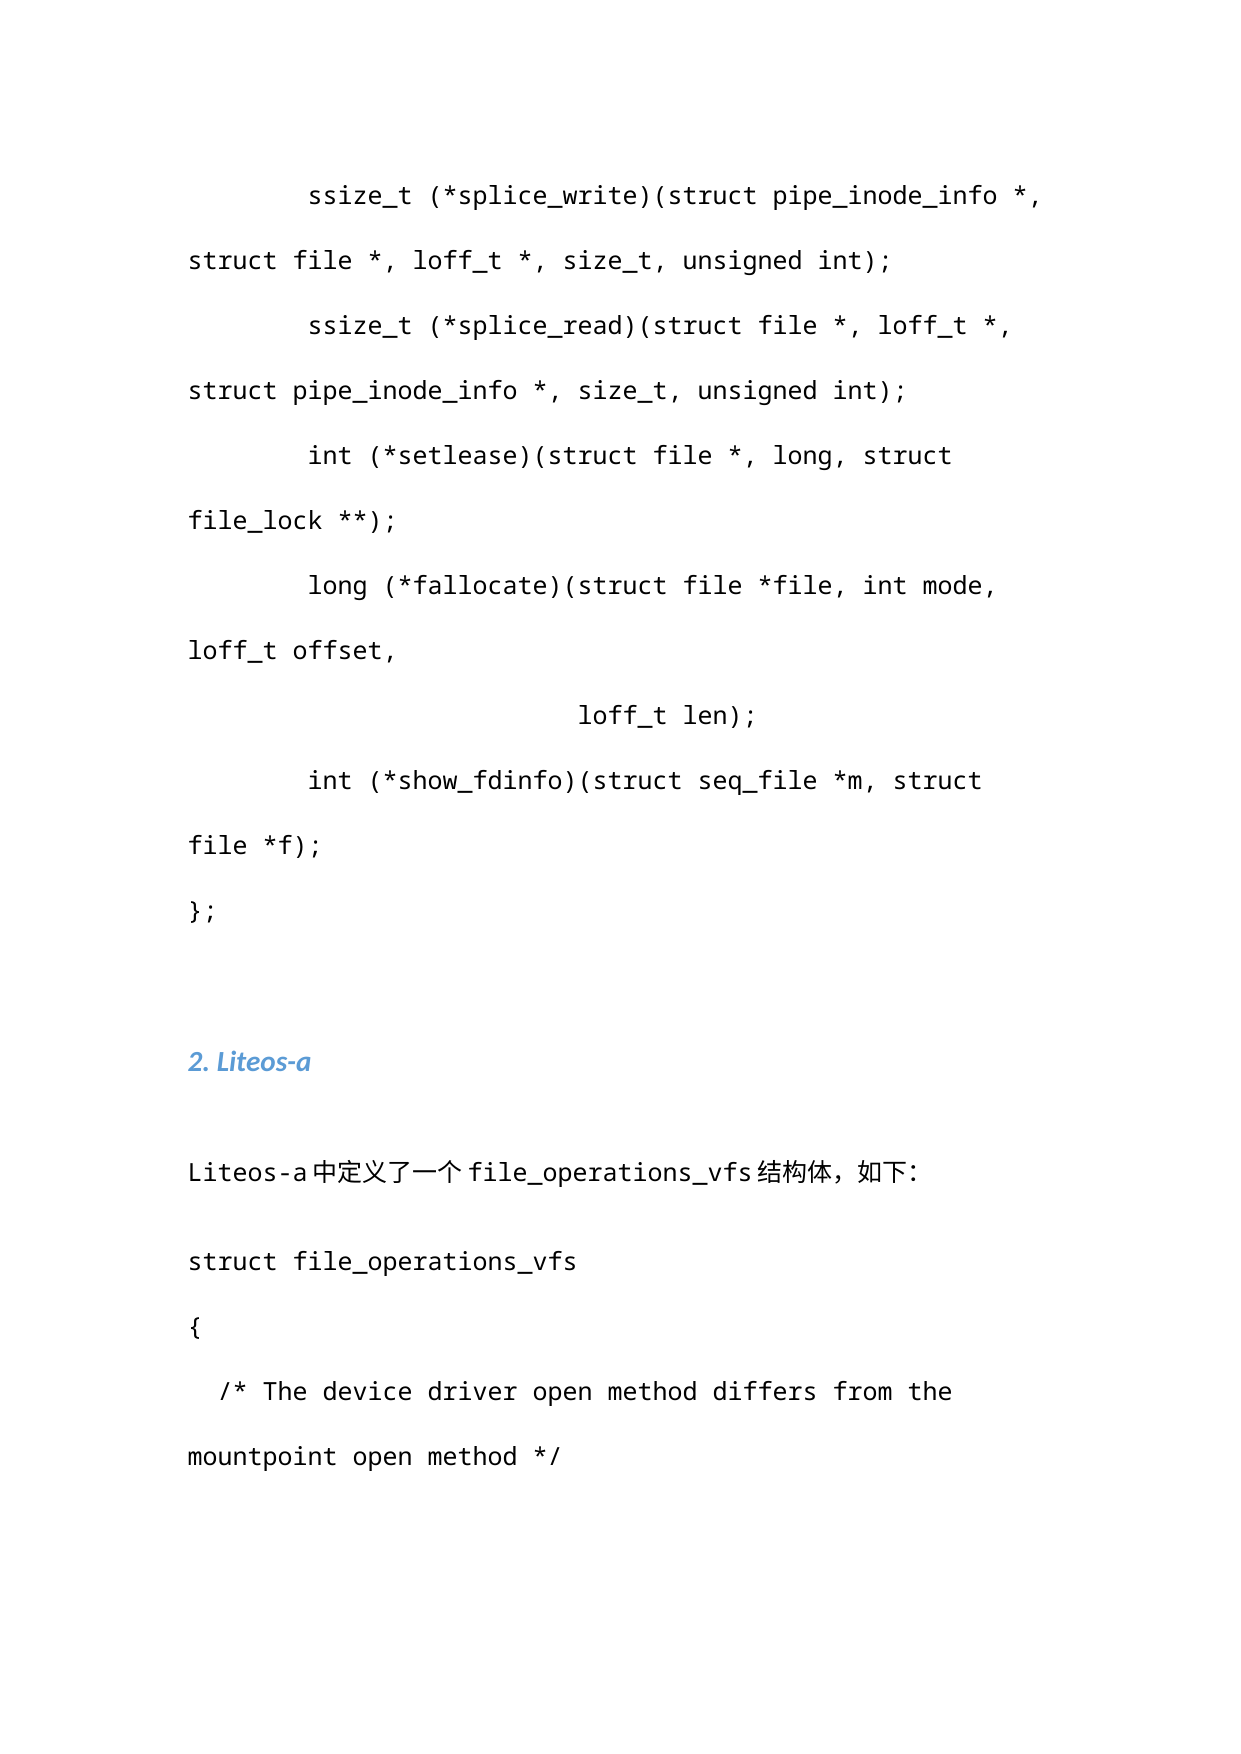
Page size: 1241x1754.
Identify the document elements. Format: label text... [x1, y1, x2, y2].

text Liteos-a中定义了一个file_operations_vfs结构体，如下： [187, 1138, 1053, 1203]
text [187, 1228, 1053, 1488]
subtitle 2. Liteos-a [187, 1029, 1053, 1094]
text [187, 162, 1053, 942]
